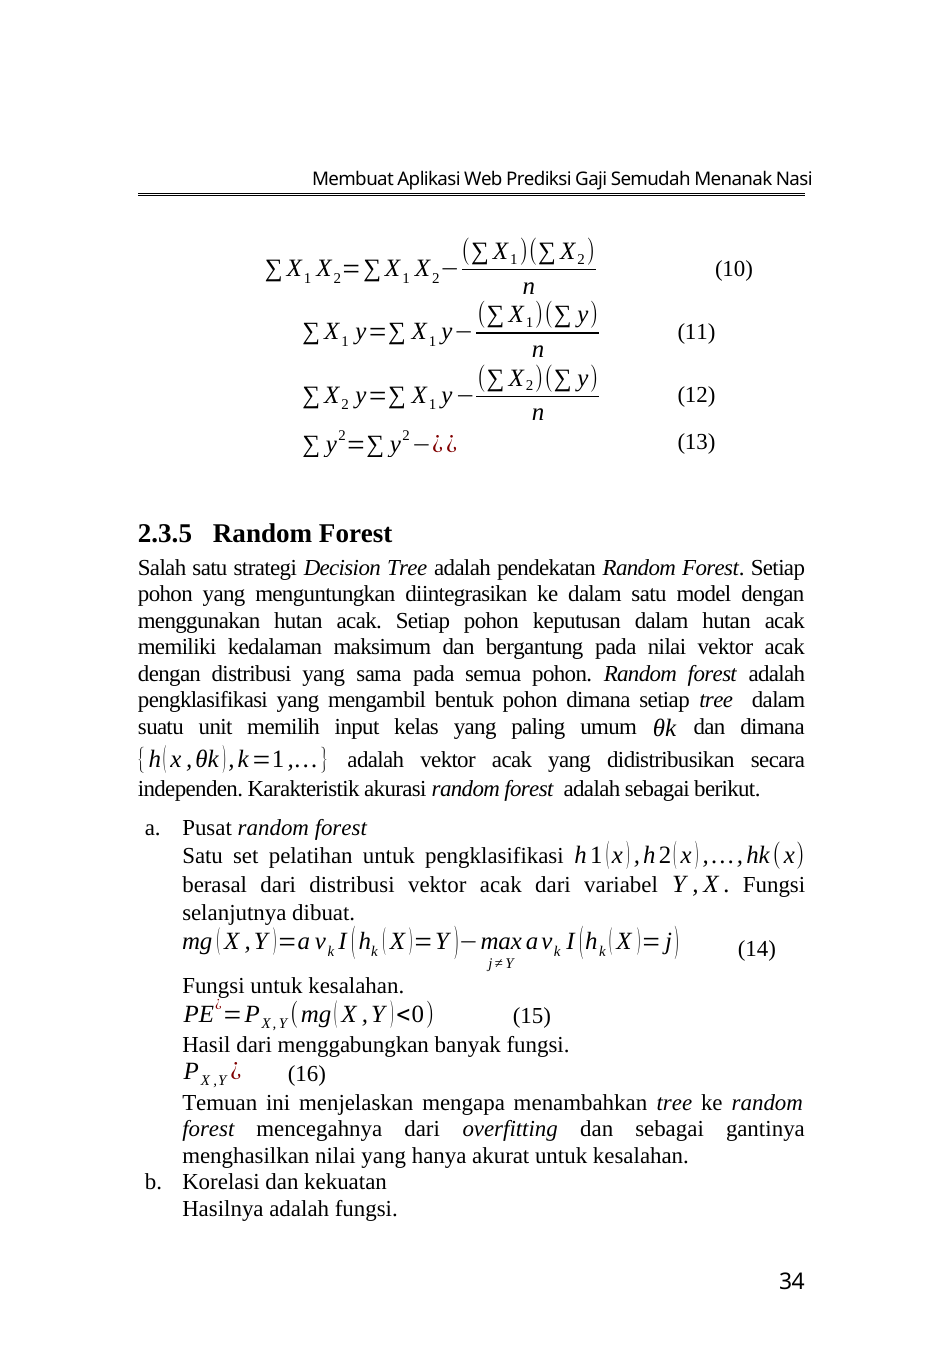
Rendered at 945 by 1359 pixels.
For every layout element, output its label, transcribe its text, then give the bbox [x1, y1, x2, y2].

list Hasil dari menggabungkan banyak fungsi. [182, 1031, 805, 1058]
list (12) [213, 363, 805, 426]
list (10) [213, 236, 805, 299]
list (14) [182, 925, 805, 972]
list Hasilnya adalah fungsi. [182, 1194, 805, 1221]
list Korelasi dan kekuatan [144, 1168, 805, 1194]
list (11) [213, 299, 805, 363]
list Pusat random forest [144, 814, 805, 840]
list (15) [182, 999, 805, 1031]
list Satu set pelatihan untuk pengklasifikasi berasal dari distribusi vektor acak dari variabel Fungsi selanjutnya dibuat. [182, 840, 805, 925]
subtitle Random Forest [138, 517, 805, 548]
list Temuan ini menjelaskan mengapa menambahkan tree ke random forest mencegahnya dari overfitting dan sebagai gantinya menghasilkan nilai yang hanya akurat untuk kesalahan. [182, 1089, 805, 1168]
list (13) [213, 426, 805, 457]
text Salah satu strategi Decision Tree adalah pendekatan Random Forest. Setiap pohon yang menguntungkan diintegrasikan ke dalam satu model dengan menggunakan hutan acak. Setiap pohon keputusan dalam hutan acak memiliki kedalaman maksimum dan bergantung pada nilai vektor acak dengan distribusi yang sama pada semua pohon. Random forest adalah pengklasifikasi yang mengambil bentuk pohon dimana setiap tree dalam suatu unit memilih input kelas yang paling umum dan dimana adalah vektor acak yang didistribusikan secara independen. Karakteristik akurasi random forest adalah sebagai berikut. [138, 554, 805, 801]
list Fungsi untuk kesalahan. [182, 972, 805, 999]
list (16) [182, 1058, 805, 1089]
